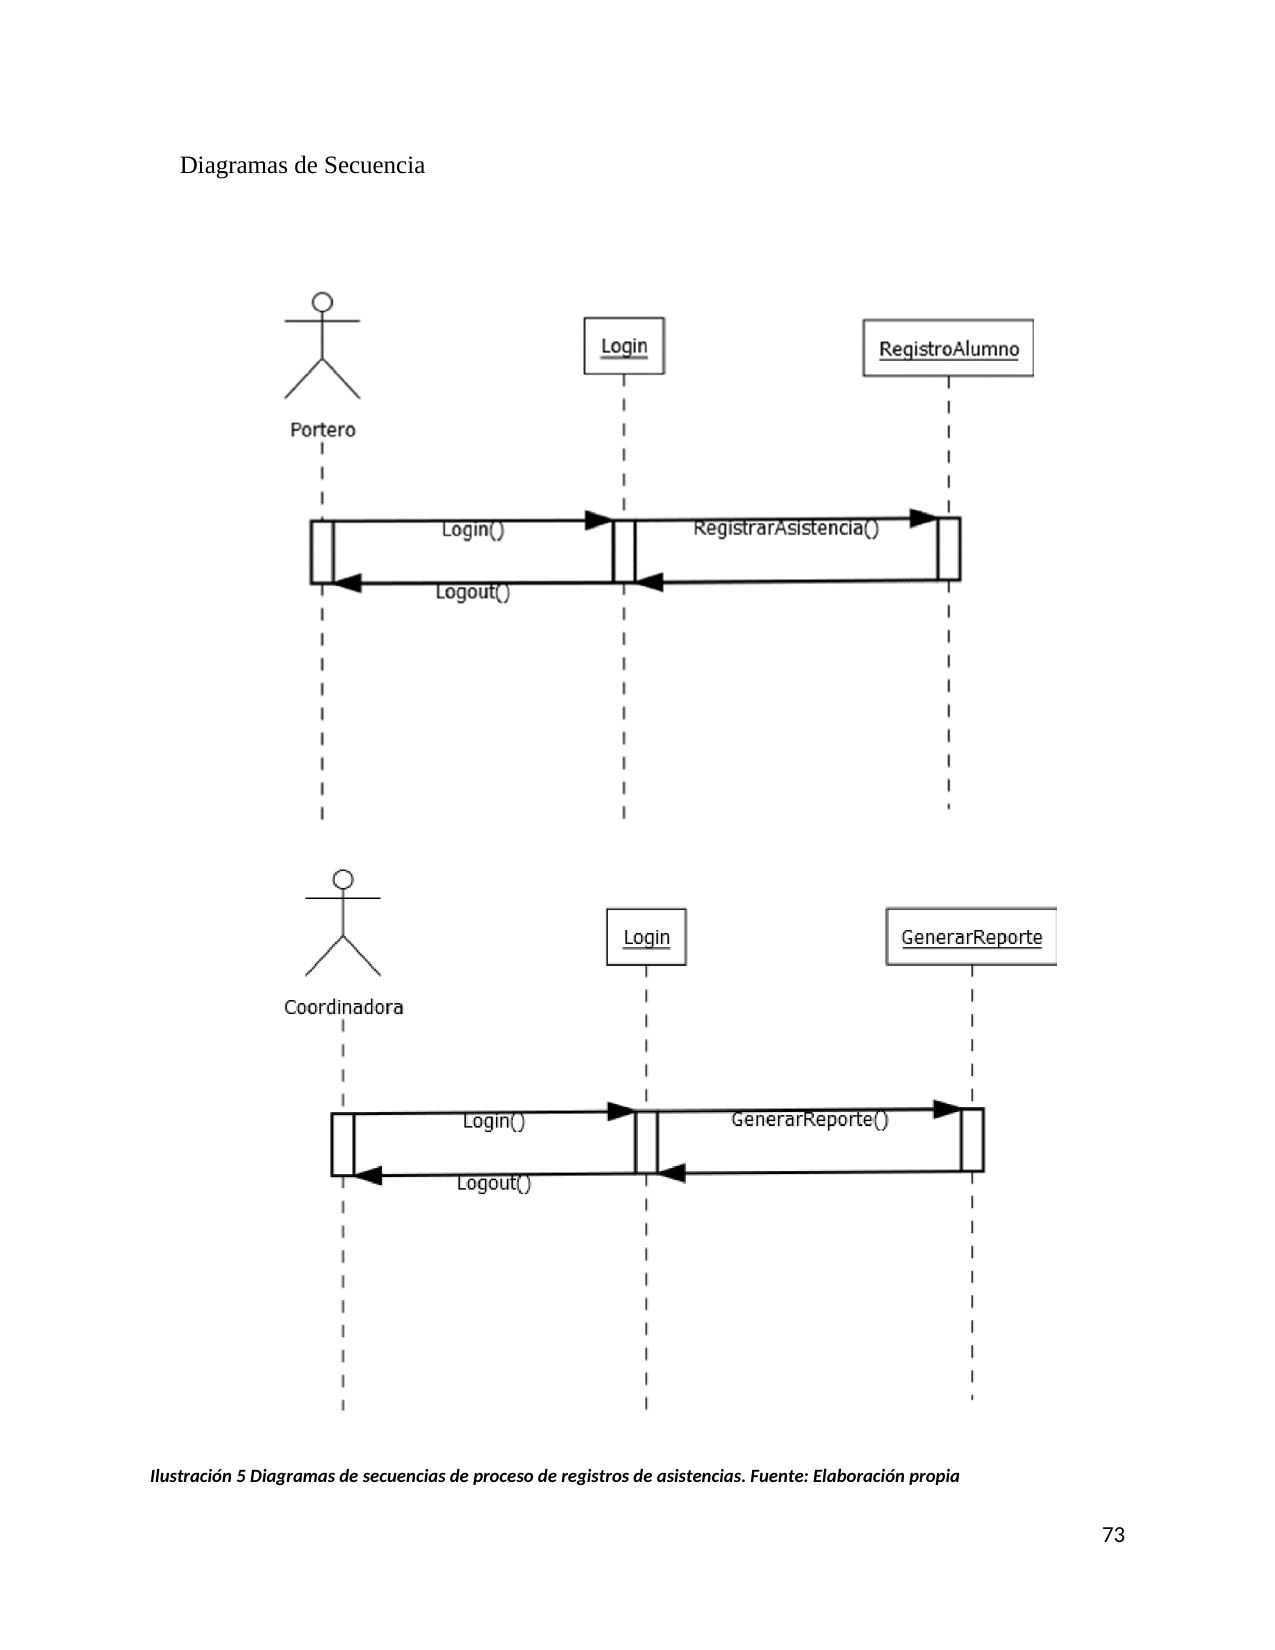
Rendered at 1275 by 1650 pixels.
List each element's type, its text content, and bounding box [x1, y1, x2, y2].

picture [282, 273, 1034, 822]
text Ilustración 5 Diagramas de secuencias de proceso de registros de asistencias. Fuente: Elaboración propia [150, 1464, 1125, 1487]
picture [283, 850, 1057, 1413]
text Diagramas de Secuencia [179, 150, 1125, 179]
